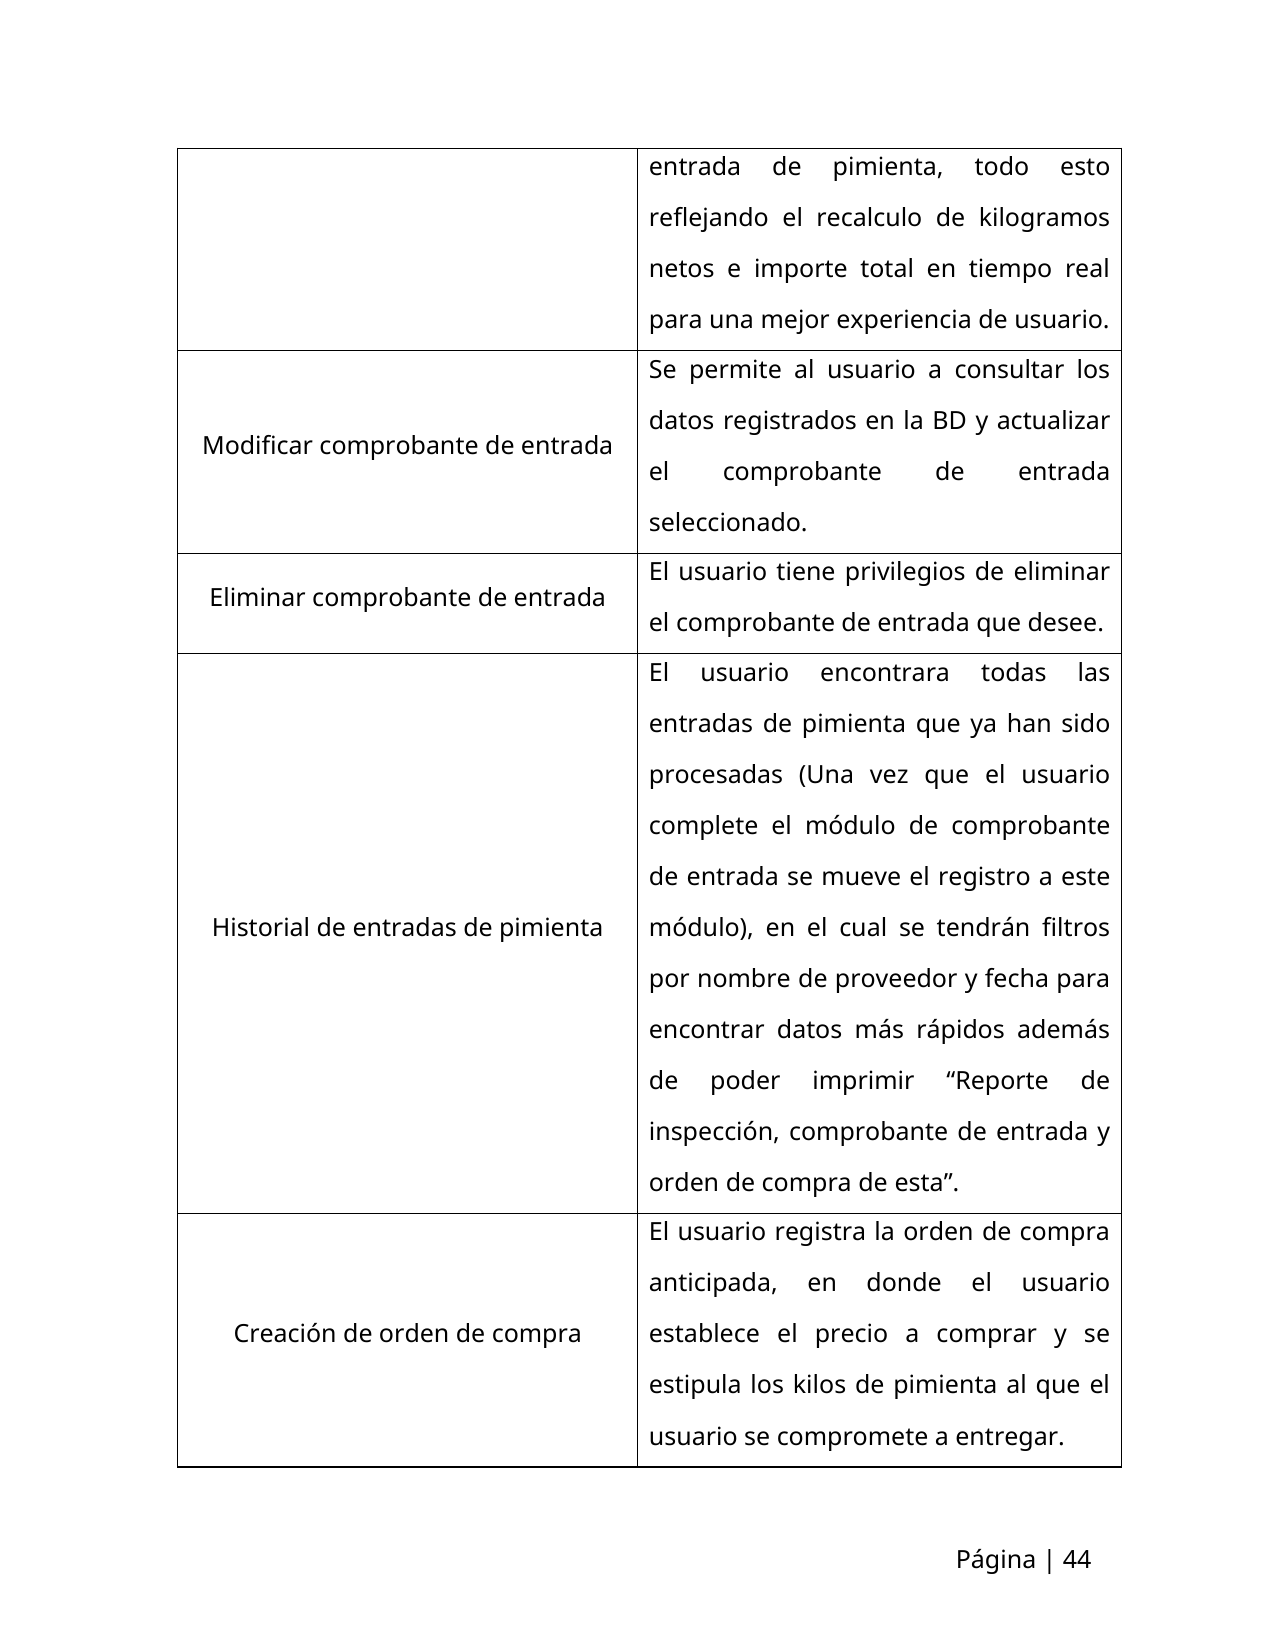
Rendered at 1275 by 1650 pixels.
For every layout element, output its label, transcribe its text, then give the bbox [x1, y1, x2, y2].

table_cell Eliminar comprobante de entrada [178, 554, 637, 653]
table_cell Se permite al usuario a consultar los datos registrados en la BD y actualizar el comprobante de entrada seleccionado. [638, 351, 1121, 553]
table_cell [638, 149, 1121, 350]
table_cell El usuario tiene privilegios de eliminar el comprobante de entrada que desee. [638, 554, 1121, 653]
table_cell El usuario registra la orden de compra anticipada, en donde el usuario establece el precio a comprar y se estipula los kilos de pimienta al que el usuario se compromete a entregar. [638, 1214, 1121, 1466]
table_cell Historial de entradas de pimienta [178, 654, 637, 1213]
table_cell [178, 149, 637, 350]
table_cell Creación de orden de compra [178, 1214, 637, 1466]
table_cell El usuario encontrara todas las entradas de pimienta que ya han sido procesadas (Una vez que el usuario complete el módulo de comprobante de entrada se mueve el registro a este módulo), en el cual se tendrán filtros por nombre de proveedor y fecha para encontrar datos más rápidos además de poder imprimir “Reporte de inspección, comprobante de entrada y orden de compra de esta”. [638, 654, 1121, 1213]
table_cell Modificar comprobante de entrada [178, 351, 637, 553]
